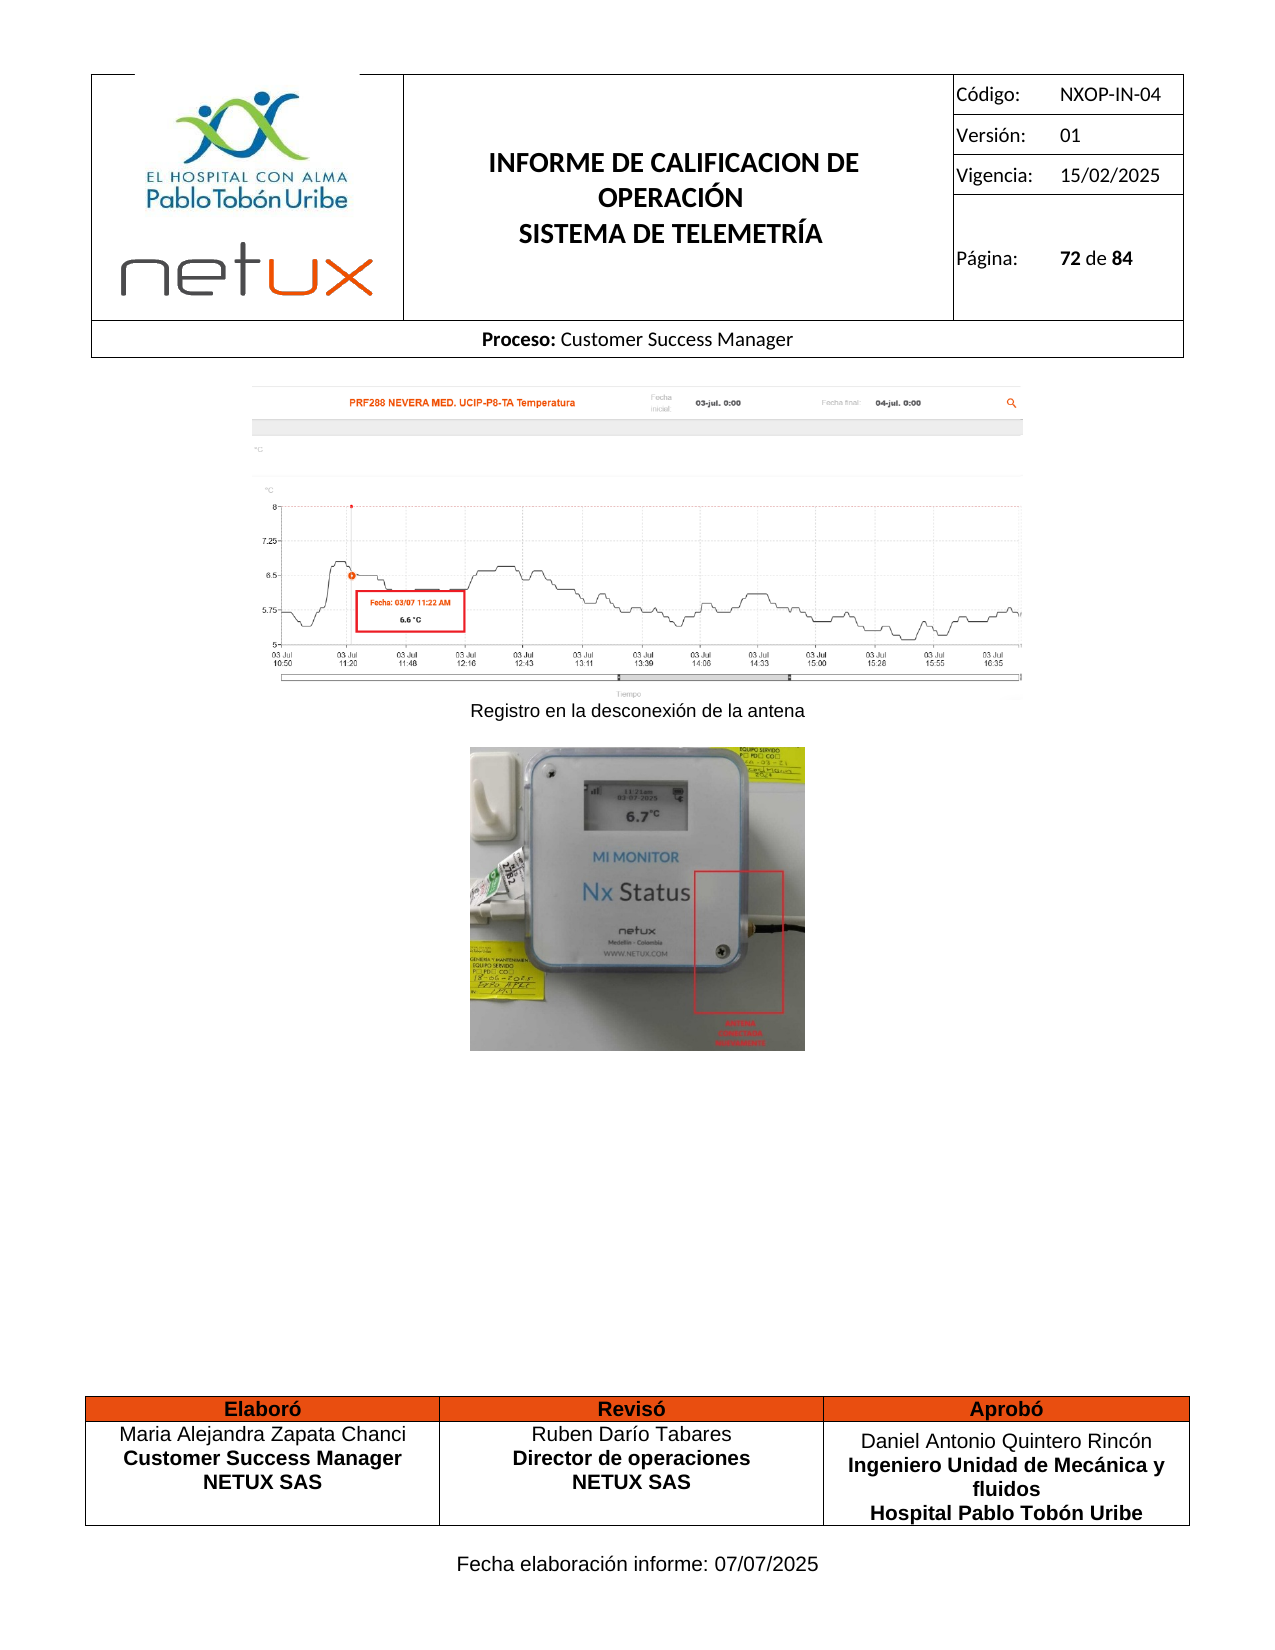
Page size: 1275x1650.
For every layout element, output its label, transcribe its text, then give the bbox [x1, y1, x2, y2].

picture [470, 747, 805, 1051]
picture [252, 386, 1023, 700]
picture [94, 74, 401, 320]
text Registro en la desconexión de la antena [177, 700, 1098, 722]
